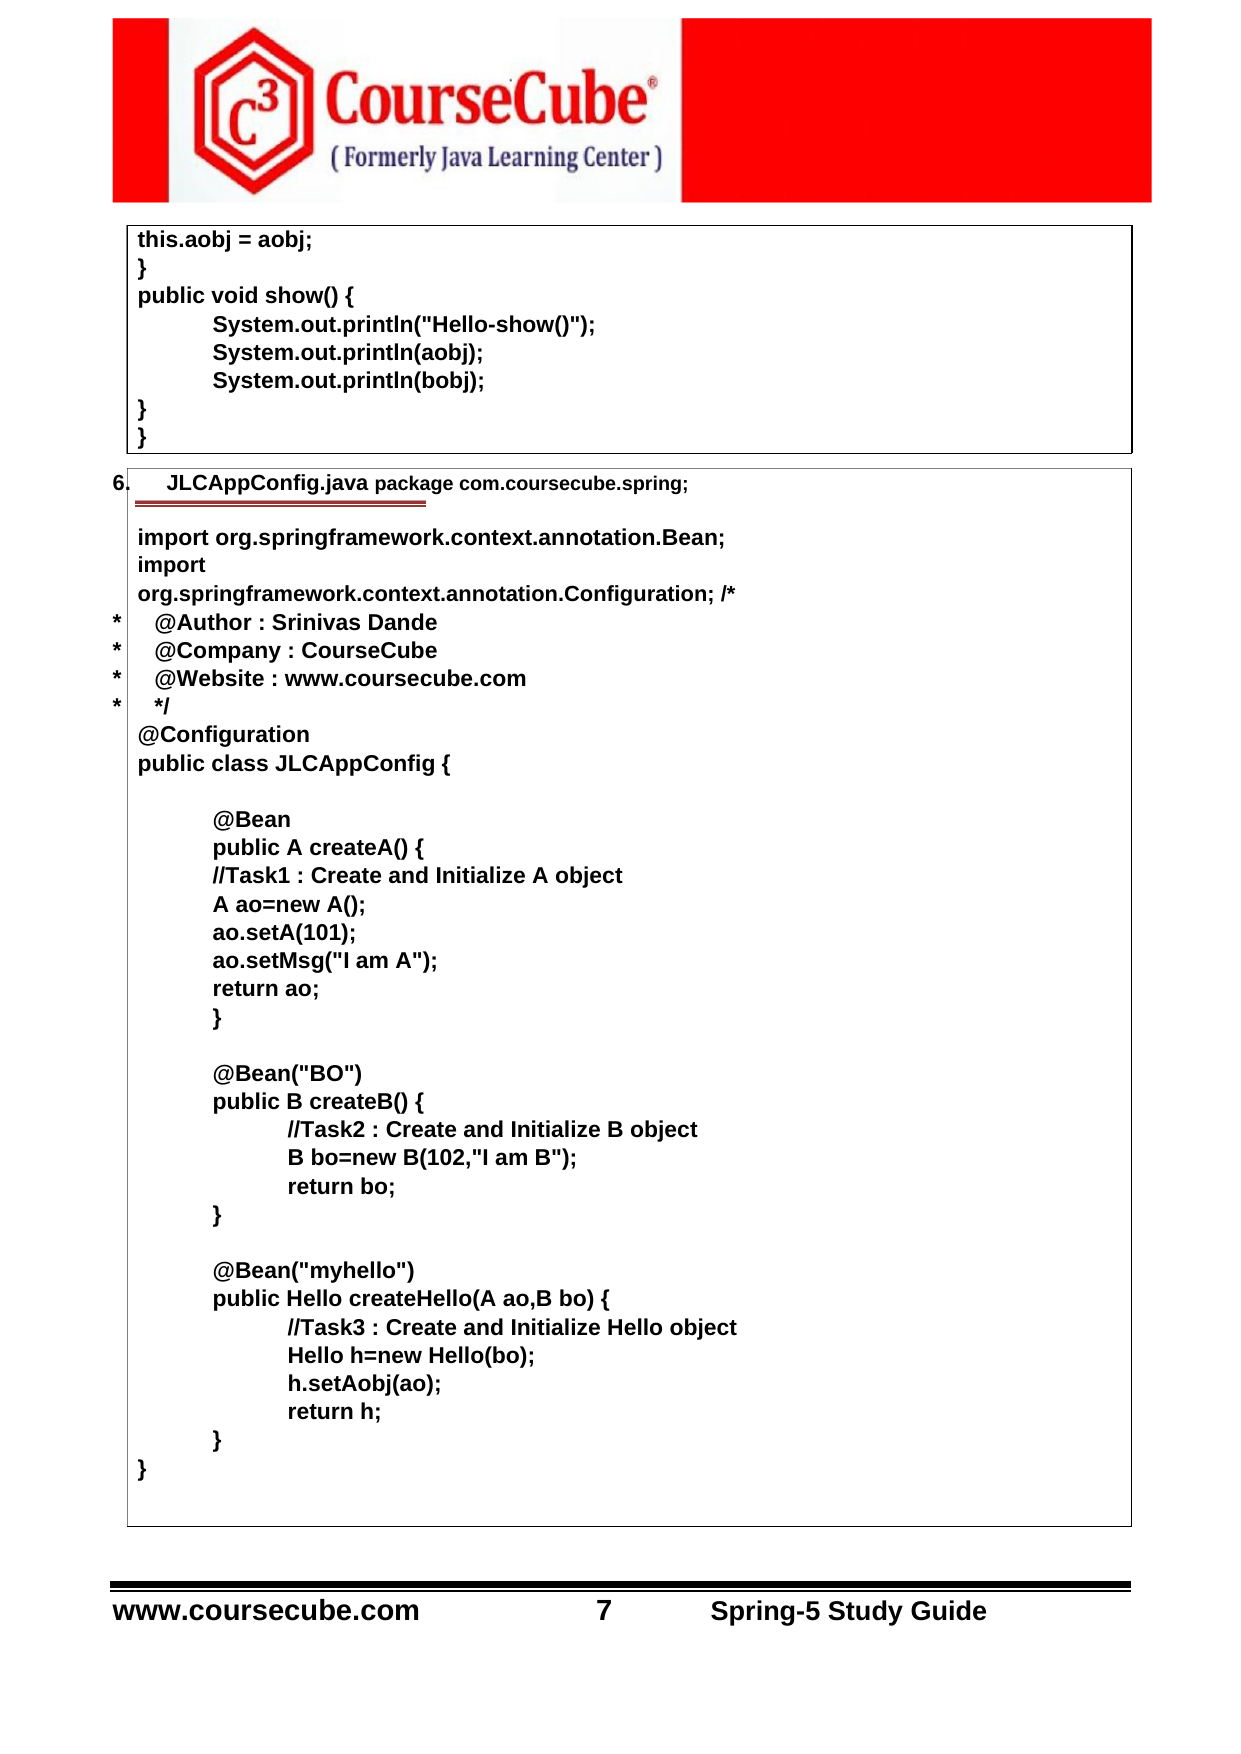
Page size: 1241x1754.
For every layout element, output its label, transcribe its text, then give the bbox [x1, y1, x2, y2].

picture [124, 465, 1134, 1528]
text public void show() { [137, 282, 1090, 309]
list */ [112, 693, 1090, 719]
text this.aobj = aobj; [137, 226, 1090, 252]
text return bo; [287, 1173, 1090, 1199]
text ao.setMsg("I am A"); [212, 947, 1090, 973]
text h.setAobj(ao); [287, 1370, 1090, 1396]
text } [212, 1426, 1090, 1453]
list JLCAppConfig.java package com.coursecube.spring; [112, 469, 1090, 495]
text ao.setA(101); [212, 919, 1090, 945]
text public Hello createHello(A ao,B bo) { [212, 1285, 1090, 1312]
text @Configuration [137, 721, 1090, 748]
text B bo=new B(102,"I am B"); [287, 1144, 1090, 1171]
text } [212, 1003, 1090, 1030]
picture [107, 1579, 1133, 1594]
text import org.springframework.context.annotation.Bean; [137, 524, 1090, 550]
text return ao; [212, 975, 1090, 1002]
text } [137, 1454, 1090, 1481]
text @Bean [212, 806, 1090, 832]
picture [112, 18, 1152, 455]
text @Bean("BO") [212, 1060, 1090, 1086]
list @Website : www.coursecube.com [112, 665, 1090, 691]
text www.coursecube.com 7 Spring-5 Study Guide [112, 1593, 1090, 1627]
list @Company : CourseCube [112, 637, 1090, 663]
text public class JLCAppConfig { [137, 749, 1090, 776]
text System.out.println("Hello-show()"); [212, 311, 1090, 337]
text return h; [287, 1398, 1090, 1424]
list @Author : Srinivas Dande [112, 609, 1090, 635]
text } [137, 395, 1090, 421]
text A ao=new A(); [212, 891, 1090, 917]
text //Task2 : Create and Initialize B object [287, 1116, 1090, 1142]
text import org.springframework.context.annotation.Configuration; /* [137, 552, 756, 606]
text System.out.println(aobj); [212, 339, 1090, 365]
text } [137, 423, 1090, 450]
text } [212, 1201, 1090, 1227]
text } [137, 254, 1090, 281]
text @Bean("myhello") [212, 1257, 1090, 1283]
text public A createA() { [212, 834, 1090, 860]
text System.out.println(bobj); [212, 367, 1090, 393]
text public B createB() { [212, 1088, 1090, 1114]
text Hello h=new Hello(bo); [287, 1342, 1090, 1368]
text //Task1 : Create and Initialize A object [212, 862, 1090, 889]
text //Task3 : Create and Initialize Hello object [287, 1313, 1090, 1340]
